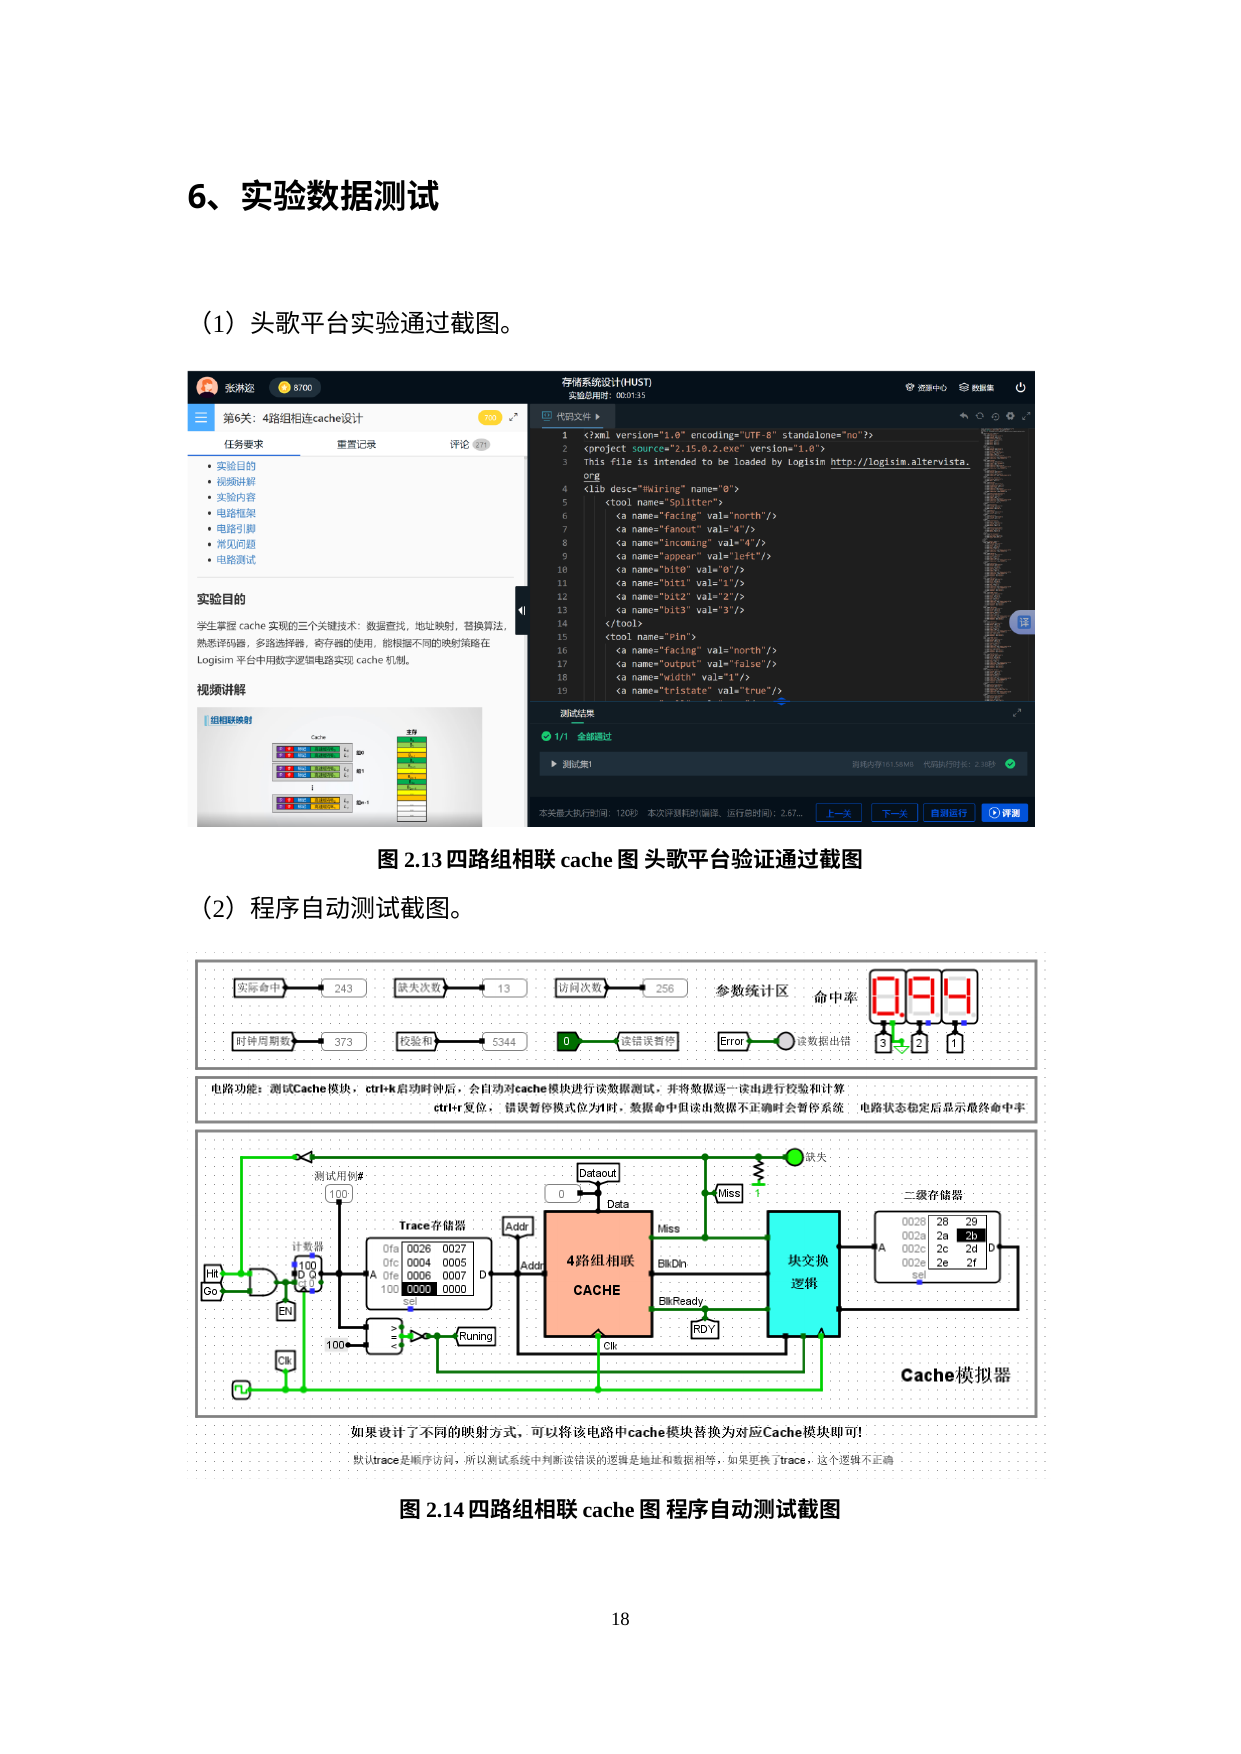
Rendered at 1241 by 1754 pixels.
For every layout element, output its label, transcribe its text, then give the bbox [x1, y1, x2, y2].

subtitle 6、实验数据测试 [187, 162, 1053, 227]
list （2）程序自动测试截图。 [187, 874, 1053, 939]
list 图2.14四路组相联cache图 程序自动测试截图 [187, 1492, 1053, 1524]
picture [187, 952, 1052, 1479]
list （1）头歌平台实验通过截图。 [187, 289, 1053, 354]
picture [187, 369, 1035, 827]
list 图2.13四路组相联cache图 头歌平台验证通过截图 [187, 842, 1053, 874]
